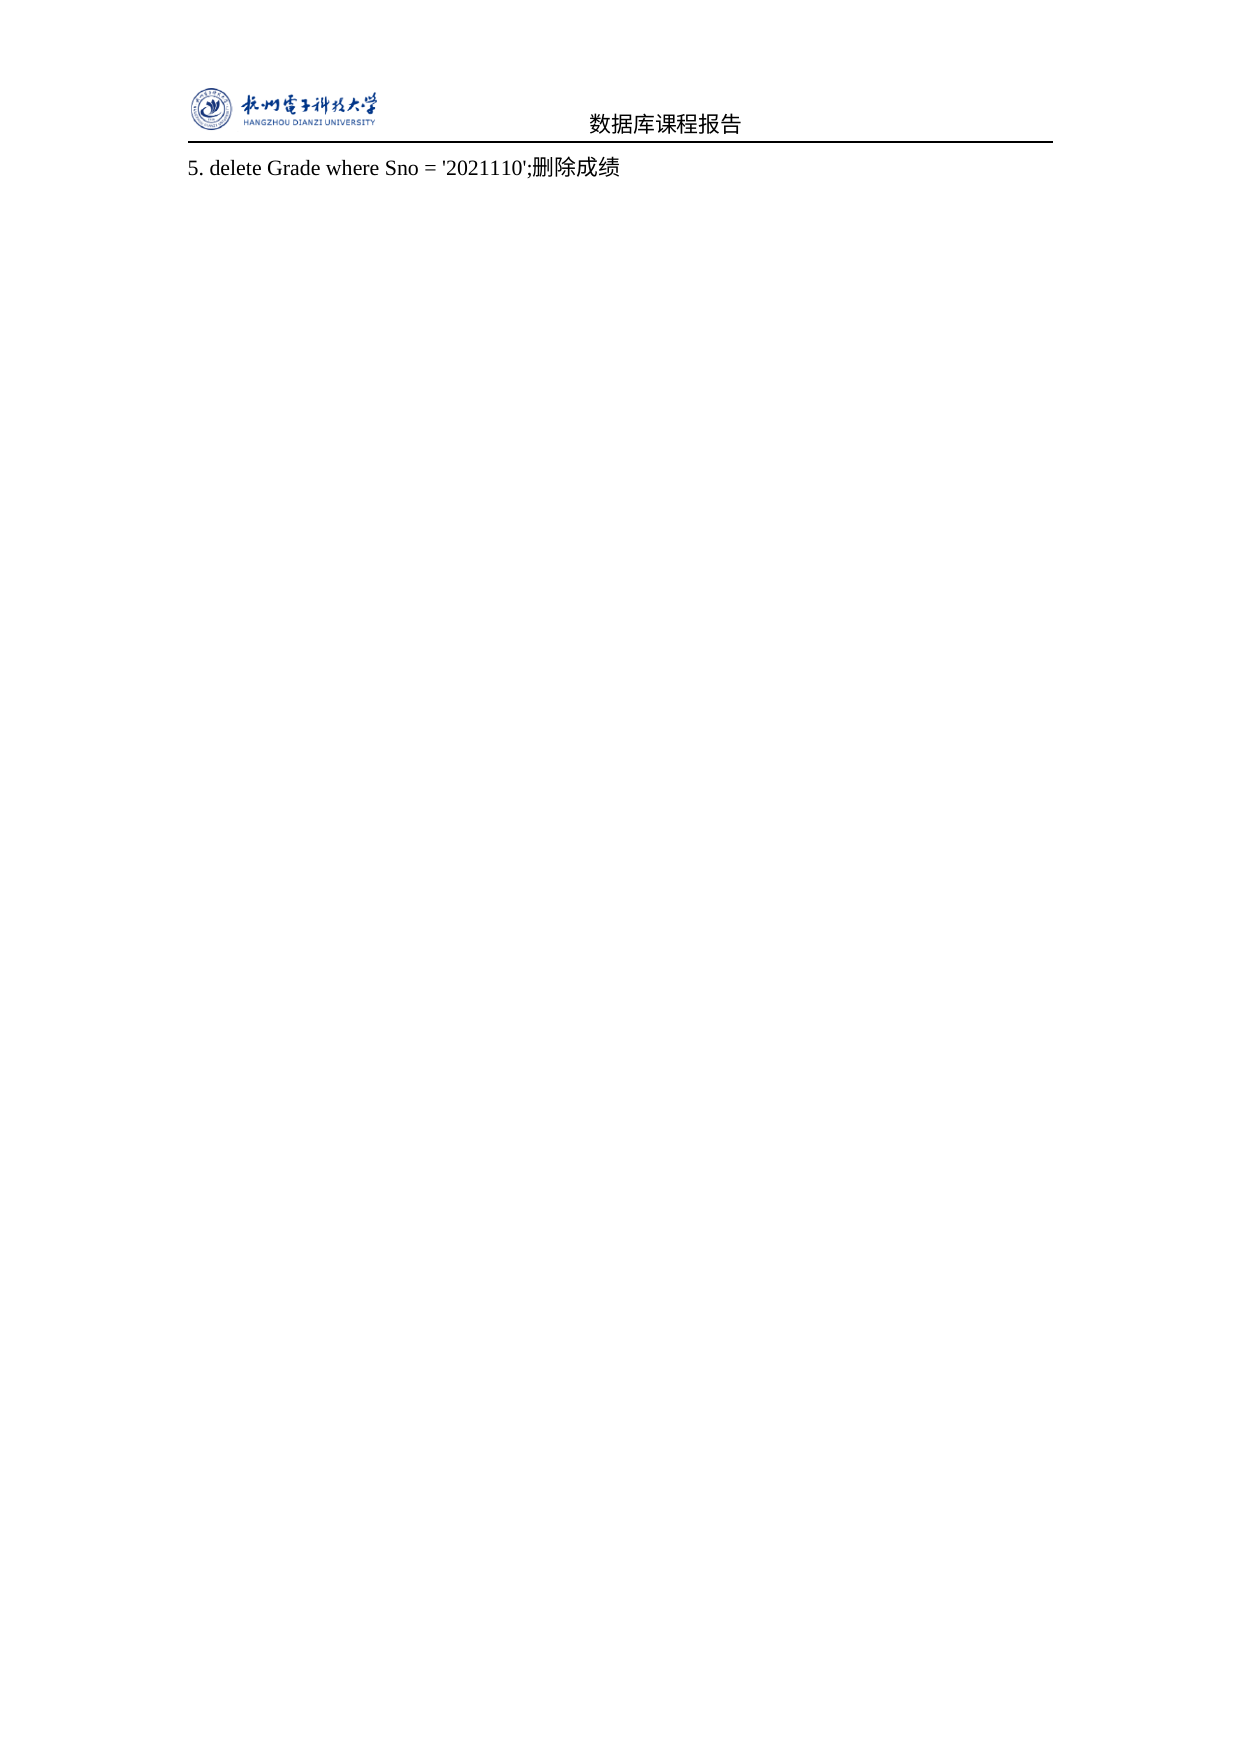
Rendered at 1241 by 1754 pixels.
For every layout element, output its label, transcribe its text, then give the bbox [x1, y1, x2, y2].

picture [187, 88, 379, 133]
text 5. delete Grade where Sno = '2021110';删除成绩 [187, 150, 1053, 182]
